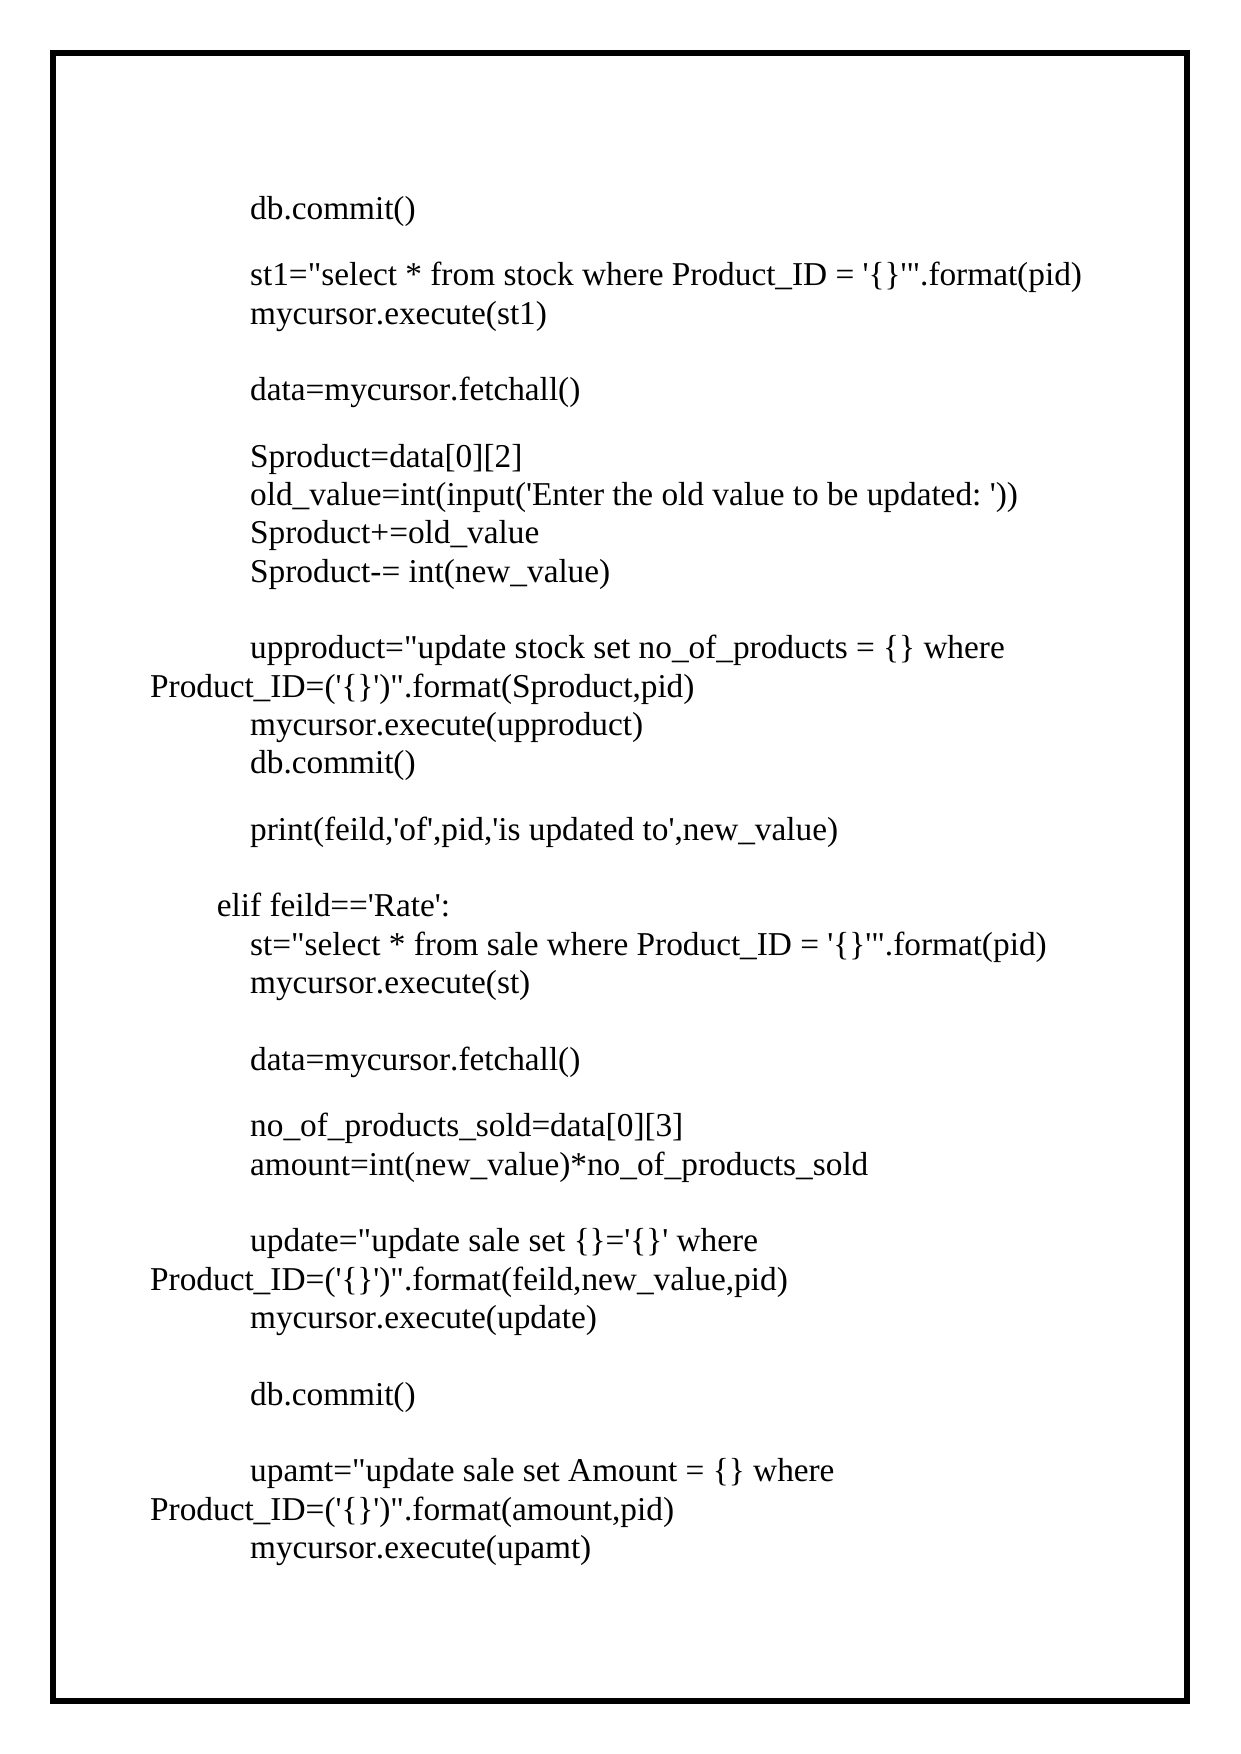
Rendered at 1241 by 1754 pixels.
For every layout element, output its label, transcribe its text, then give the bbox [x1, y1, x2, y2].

text db.commit() [150, 188, 1090, 227]
text Sproduct-= int(new_value) [150, 551, 1090, 589]
text mycursor.execute(update) [150, 1297, 1090, 1335]
text old_value=int(input('Enter the old value to be updated: ')) [150, 474, 1090, 513]
text upproduct="update stock set no_of_products = {} where Product_ID=('{}')".format(Sproduct,pid) [150, 628, 1090, 704]
text upamt="update sale set Amount = {} where Product_ID=('{}')".format(amount,pid) [150, 1450, 1090, 1527]
text st1="select * from stock where Product_ID = '{}'".format(pid) [150, 255, 1090, 293]
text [150, 1220, 1090, 1297]
text mycursor.execute(upamt) [150, 1527, 1090, 1565]
text data=mycursor.fetchall() [150, 1039, 1090, 1077]
text Sproduct+=old_value [150, 513, 1090, 551]
text no_of_products_sold=data[0][3] [150, 1105, 1090, 1144]
text mycursor.execute(st) [150, 962, 1090, 1001]
text amount=int(new_value)*no_of_products_sold [150, 1144, 1090, 1182]
text data=mycursor.fetchall() [150, 370, 1090, 408]
text db.commit() [150, 743, 1090, 781]
text db.commit() [150, 1374, 1090, 1412]
text mycursor.execute(st1) [150, 293, 1090, 331]
text mycursor.execute(upproduct) [150, 704, 1090, 743]
text elif feild=='Rate': [150, 886, 1090, 924]
text print(feild,'of',pid,'is updated to',new_value) [150, 809, 1090, 847]
text st="select * from sale where Product_ID = '{}'".format(pid) [150, 924, 1090, 962]
text Sproduct=data[0][2] [150, 436, 1090, 474]
